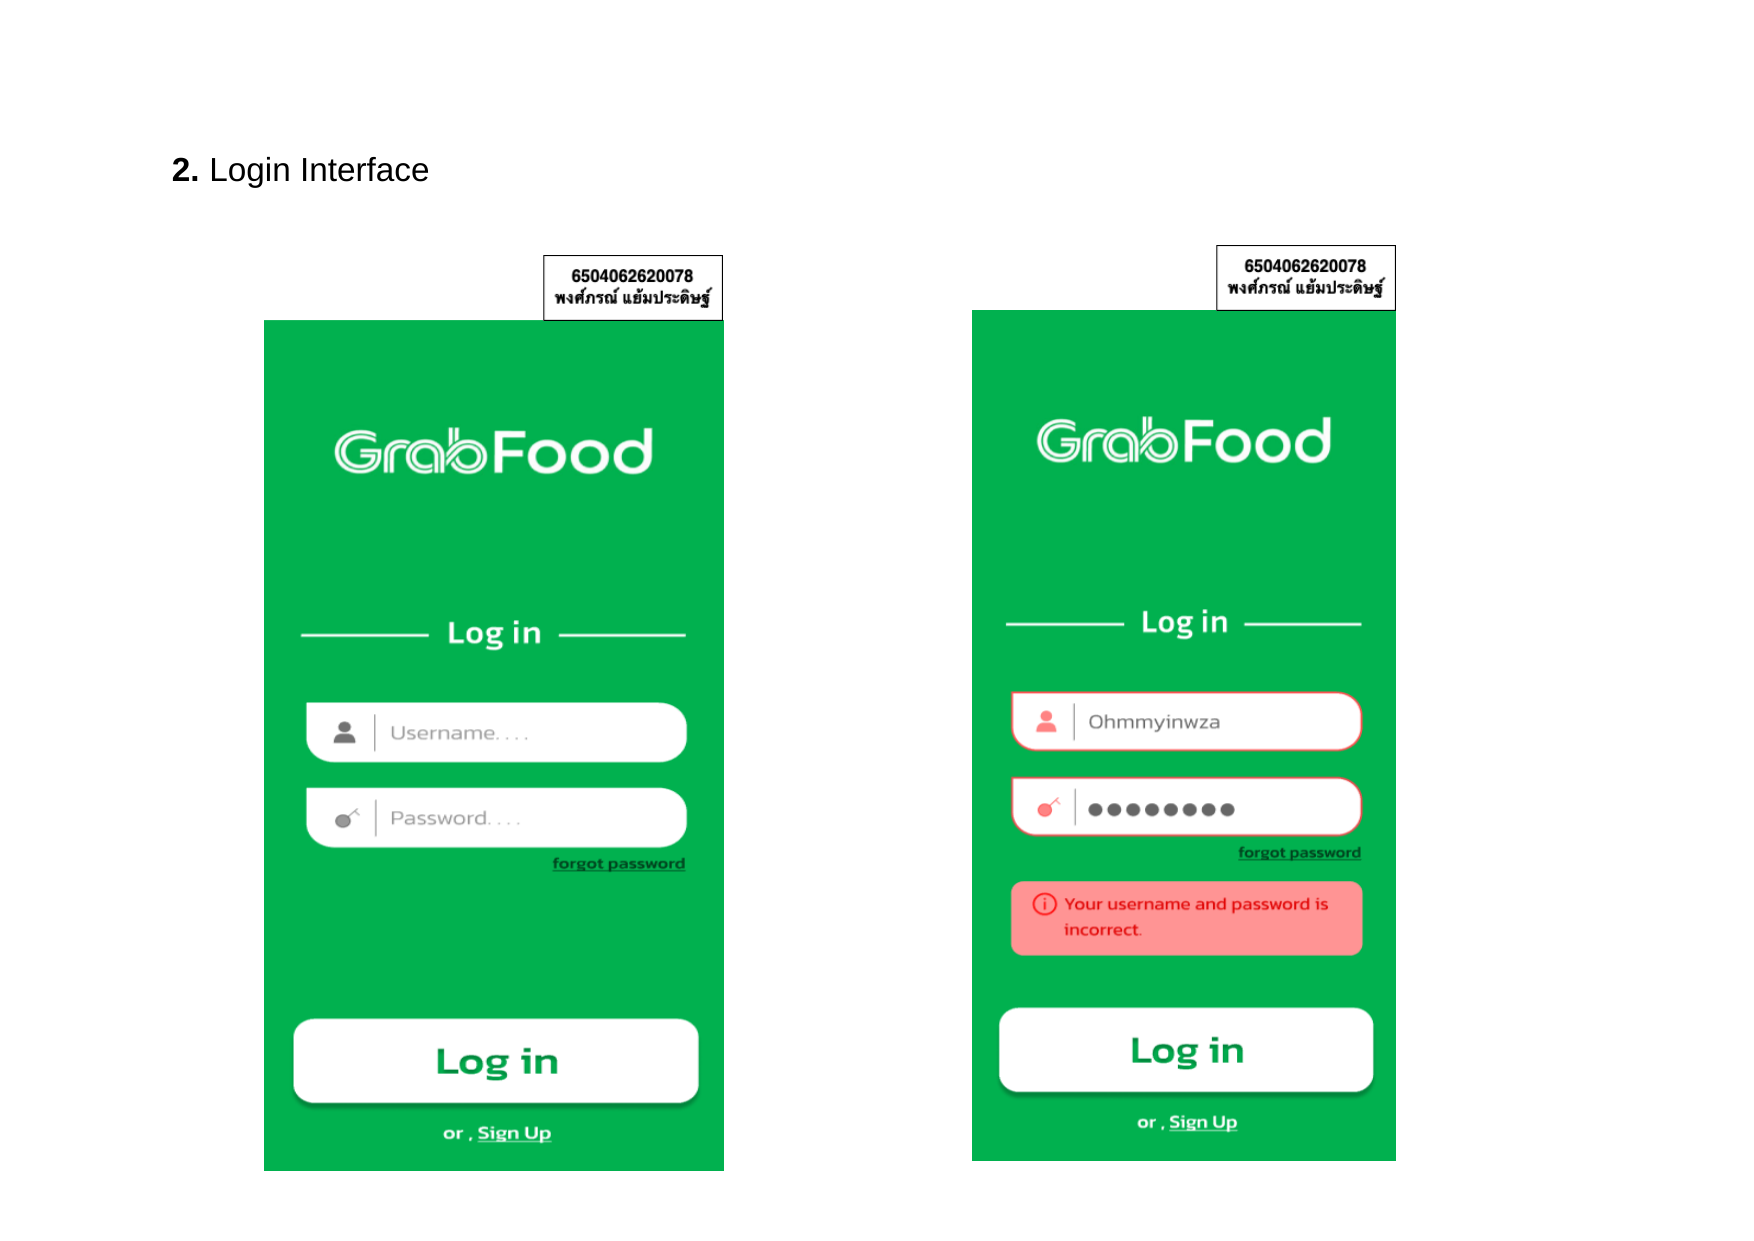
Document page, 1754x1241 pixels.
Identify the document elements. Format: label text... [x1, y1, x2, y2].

picture [264, 255, 724, 1171]
subtitle Login Interface [172, 150, 1604, 188]
picture [972, 245, 1396, 1161]
